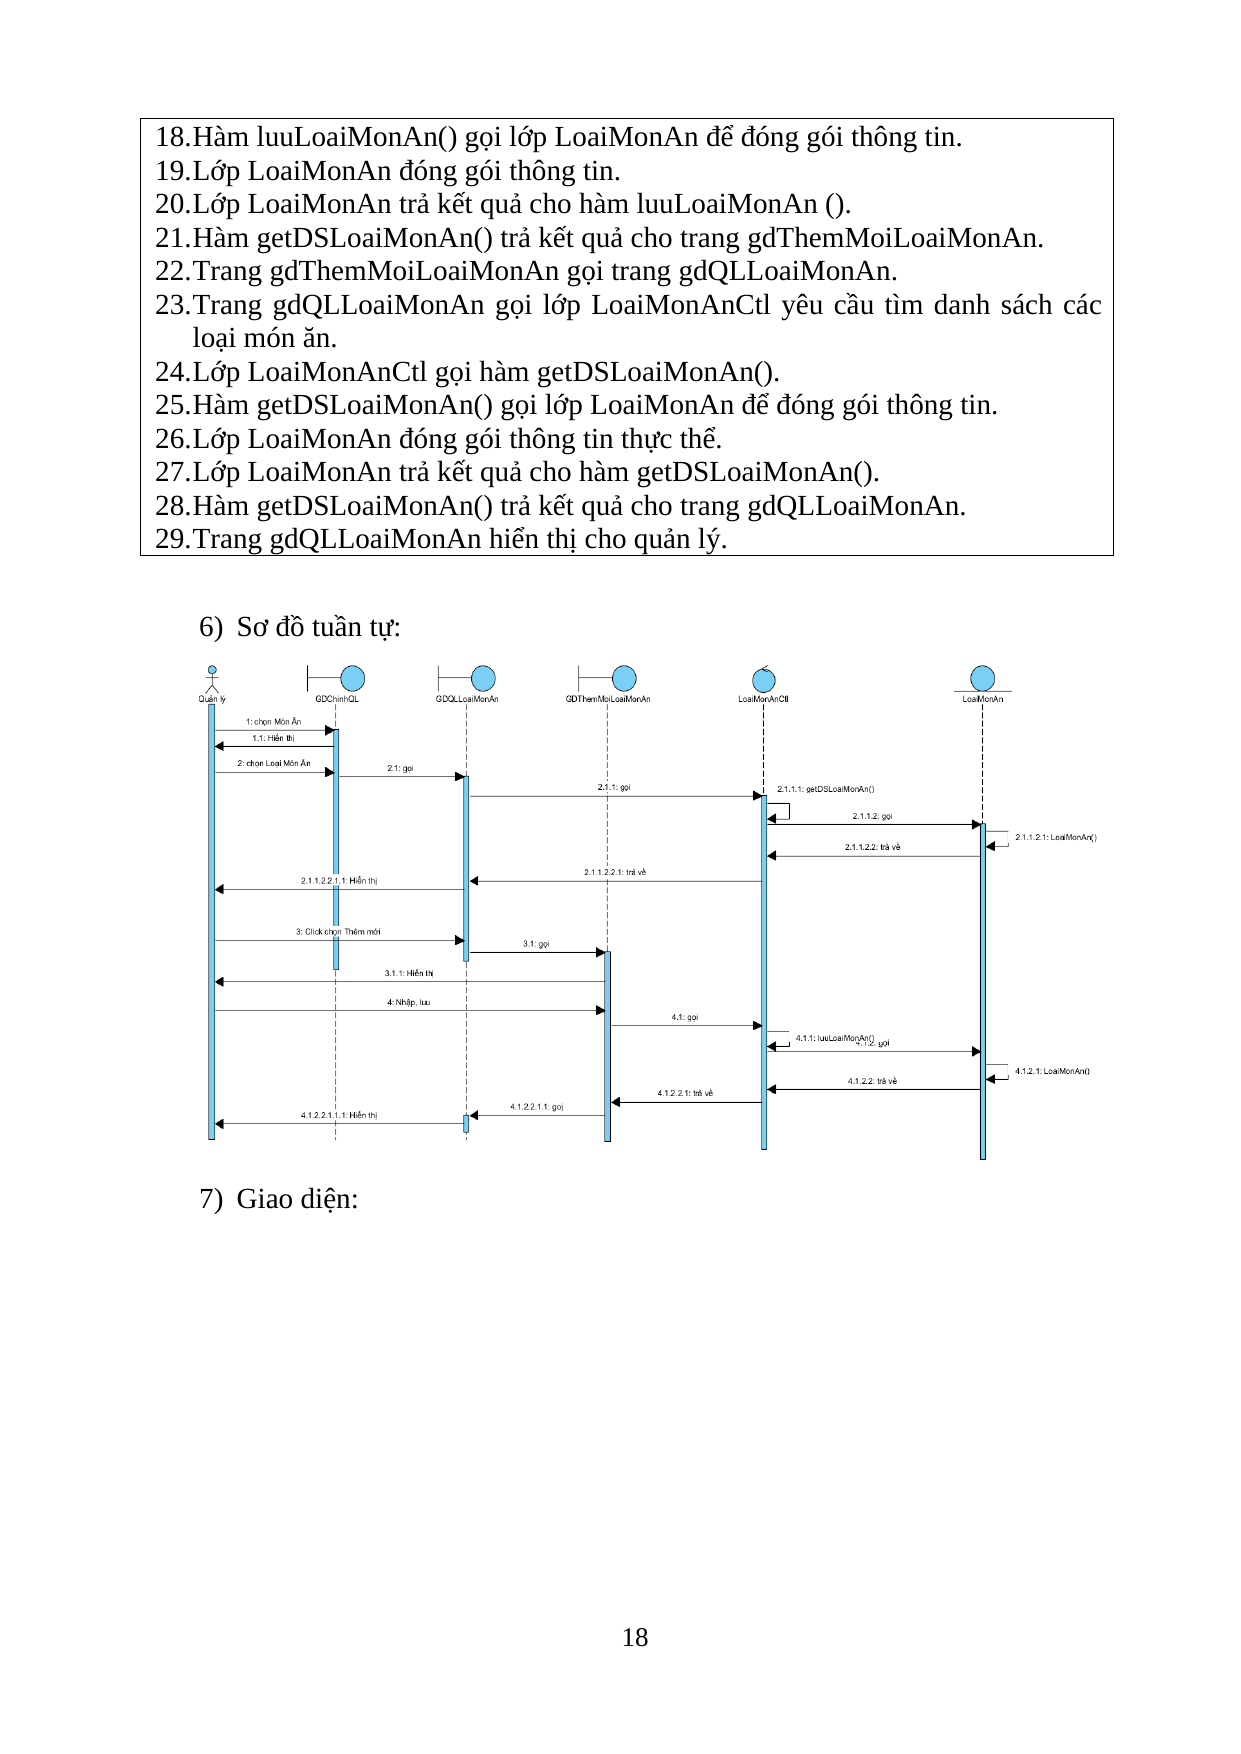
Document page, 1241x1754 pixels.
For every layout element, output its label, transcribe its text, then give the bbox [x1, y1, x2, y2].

list Sơ đồ tuần tự: [199, 609, 1122, 643]
list Giao diện: [199, 1181, 1122, 1215]
picture [198, 661, 1133, 1163]
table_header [141, 119, 1113, 555]
